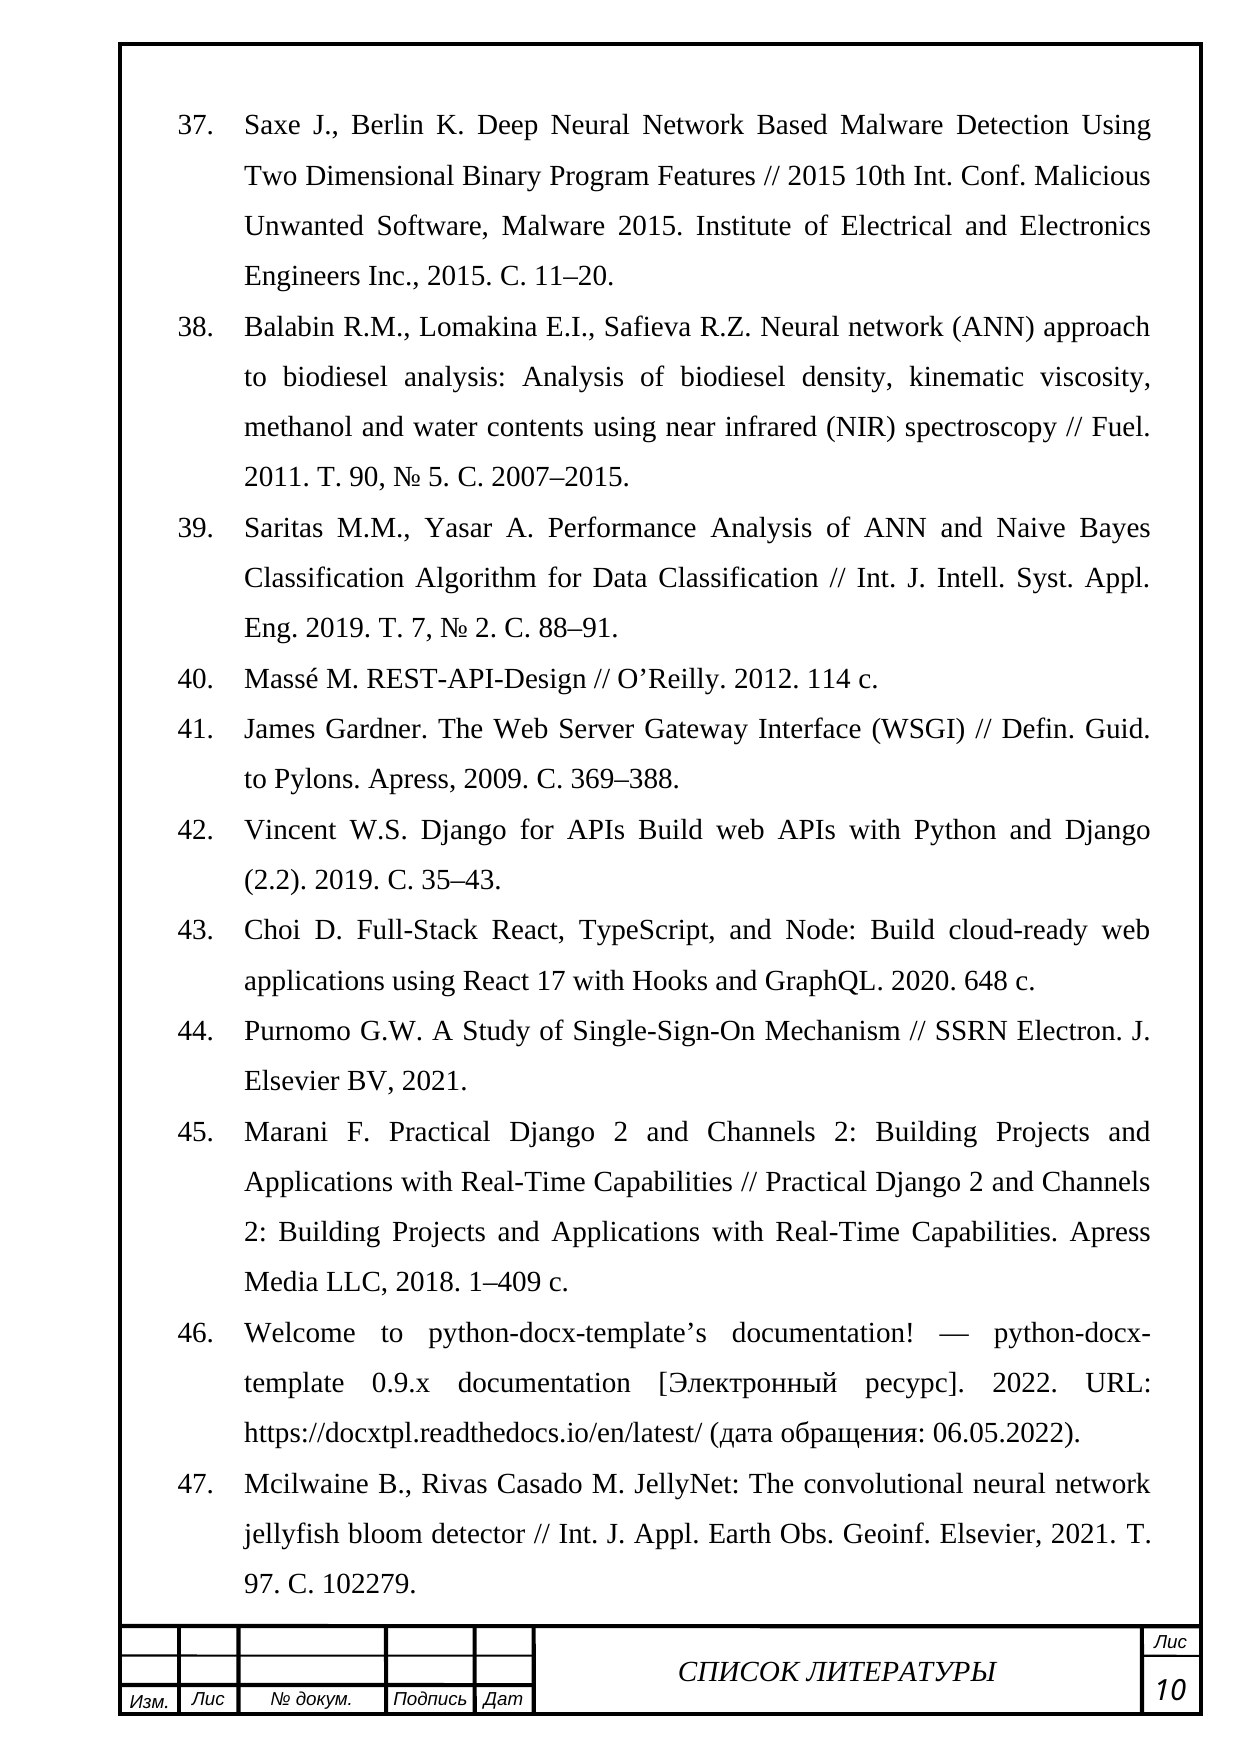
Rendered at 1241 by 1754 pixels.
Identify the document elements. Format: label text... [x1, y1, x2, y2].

text 46. Welcome to python-docx-template’s documentation! — python-docx-template 0.9.x documentation [Электронный ресурс]. 2022. URL: https://docxtpl.readthedocs.io/en/latest/ (дата обращения: 06.05.2022). [177, 1315, 1152, 1449]
text 40. Massé M. REST-API-Design // O’Reilly. 2012. 114 с. [177, 661, 1152, 694]
text 41. James Gardner. The Web Server Gateway Interface (WSGI) // Defin. Guid. to Pylons. Apress, 2009. С. 369–388. [177, 711, 1152, 795]
text 39. Saritas M.M., Yasar A. Performance Analysis of ANN and Naive Bayes Classification Algorithm for Data Classification // Int. J. Intell. Syst. Appl. Eng. 2019. Т. 7, № 2. С. 88–91. [177, 510, 1152, 644]
text 37. Saxe J., Berlin K. Deep Neural Network Based Malware Detection Using Two Dimensional Binary Program Features // 2015 10th Int. Conf. Malicious Unwanted Software, Malware 2015. Institute of Electrical and Electronics Engineers Inc., 2015. С. 11–20. [177, 107, 1152, 292]
text 45. Marani F. Practical Django 2 and Channels 2: Building Projects and Applications with Real-Time Capabilities // Practical Django 2 and Channels 2: Building Projects and Applications with Real-Time Capabilities. Apress Media LLC, 2018. 1–409 с. [177, 1114, 1152, 1298]
text 38. Balabin R.M., Lomakina E.I., Safieva R.Z. Neural network (ANN) approach to biodiesel analysis: Analysis of biodiesel density, kinematic viscosity, methanol and water contents using near infrared (NIR) spectroscopy // Fuel. 2011. Т. 90, № 5. С. 2007–2015. [177, 309, 1152, 493]
text 43. Choi D. Full-Stack React, TypeScript, and Node: Build cloud-ready web applications using React 17 with Hooks and GraphQL. 2020. 648 с. [177, 912, 1152, 996]
text 42. Vincent W.S. Django for APIs Build web APIs with Python and Django (2.2). 2019. С. 35–43. [177, 812, 1152, 896]
text 44. Purnomo G.W. A Study of Single-Sign-On Mechanism // SSRN Electron. J. Elsevier BV, 2021. [177, 1013, 1152, 1097]
text 47. Mcilwaine B., Rivas Casado M. JellyNet: The convolutional neural network jellyfish bloom detector // Int. J. Appl. Earth Obs. Geoinf. Elsevier, 2021. Т. 97. С. 102279. [177, 1466, 1152, 1600]
